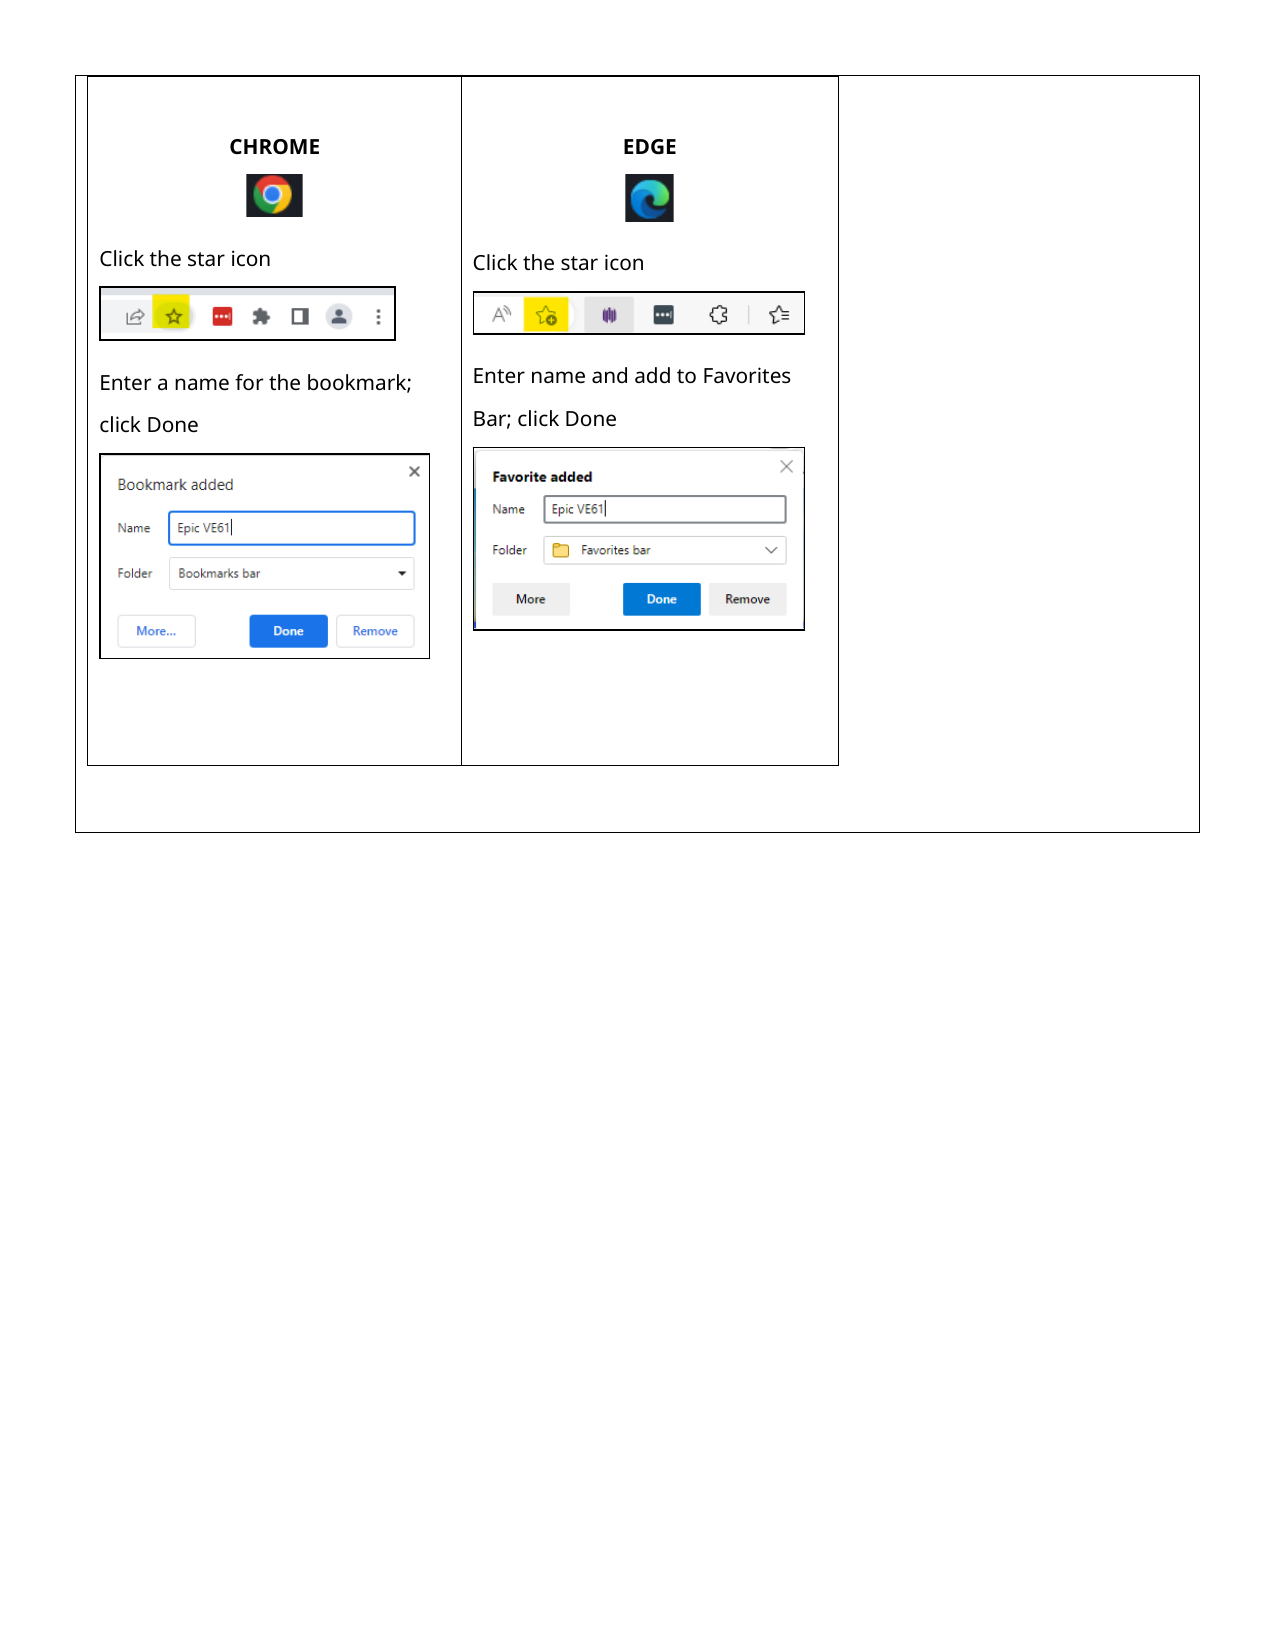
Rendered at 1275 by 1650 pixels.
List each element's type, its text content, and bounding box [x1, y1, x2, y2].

picture [101, 455, 429, 658]
picture [474, 293, 804, 333]
picture [246, 174, 303, 217]
picture [625, 174, 674, 222]
picture [474, 448, 804, 629]
picture [101, 288, 394, 339]
table_header In the browser URL address field, enter https://acris03.appliedepic.com/#/; press the keyboard enter key. Add to Bookmarks/Favorites as follows: [76, 76, 1199, 832]
